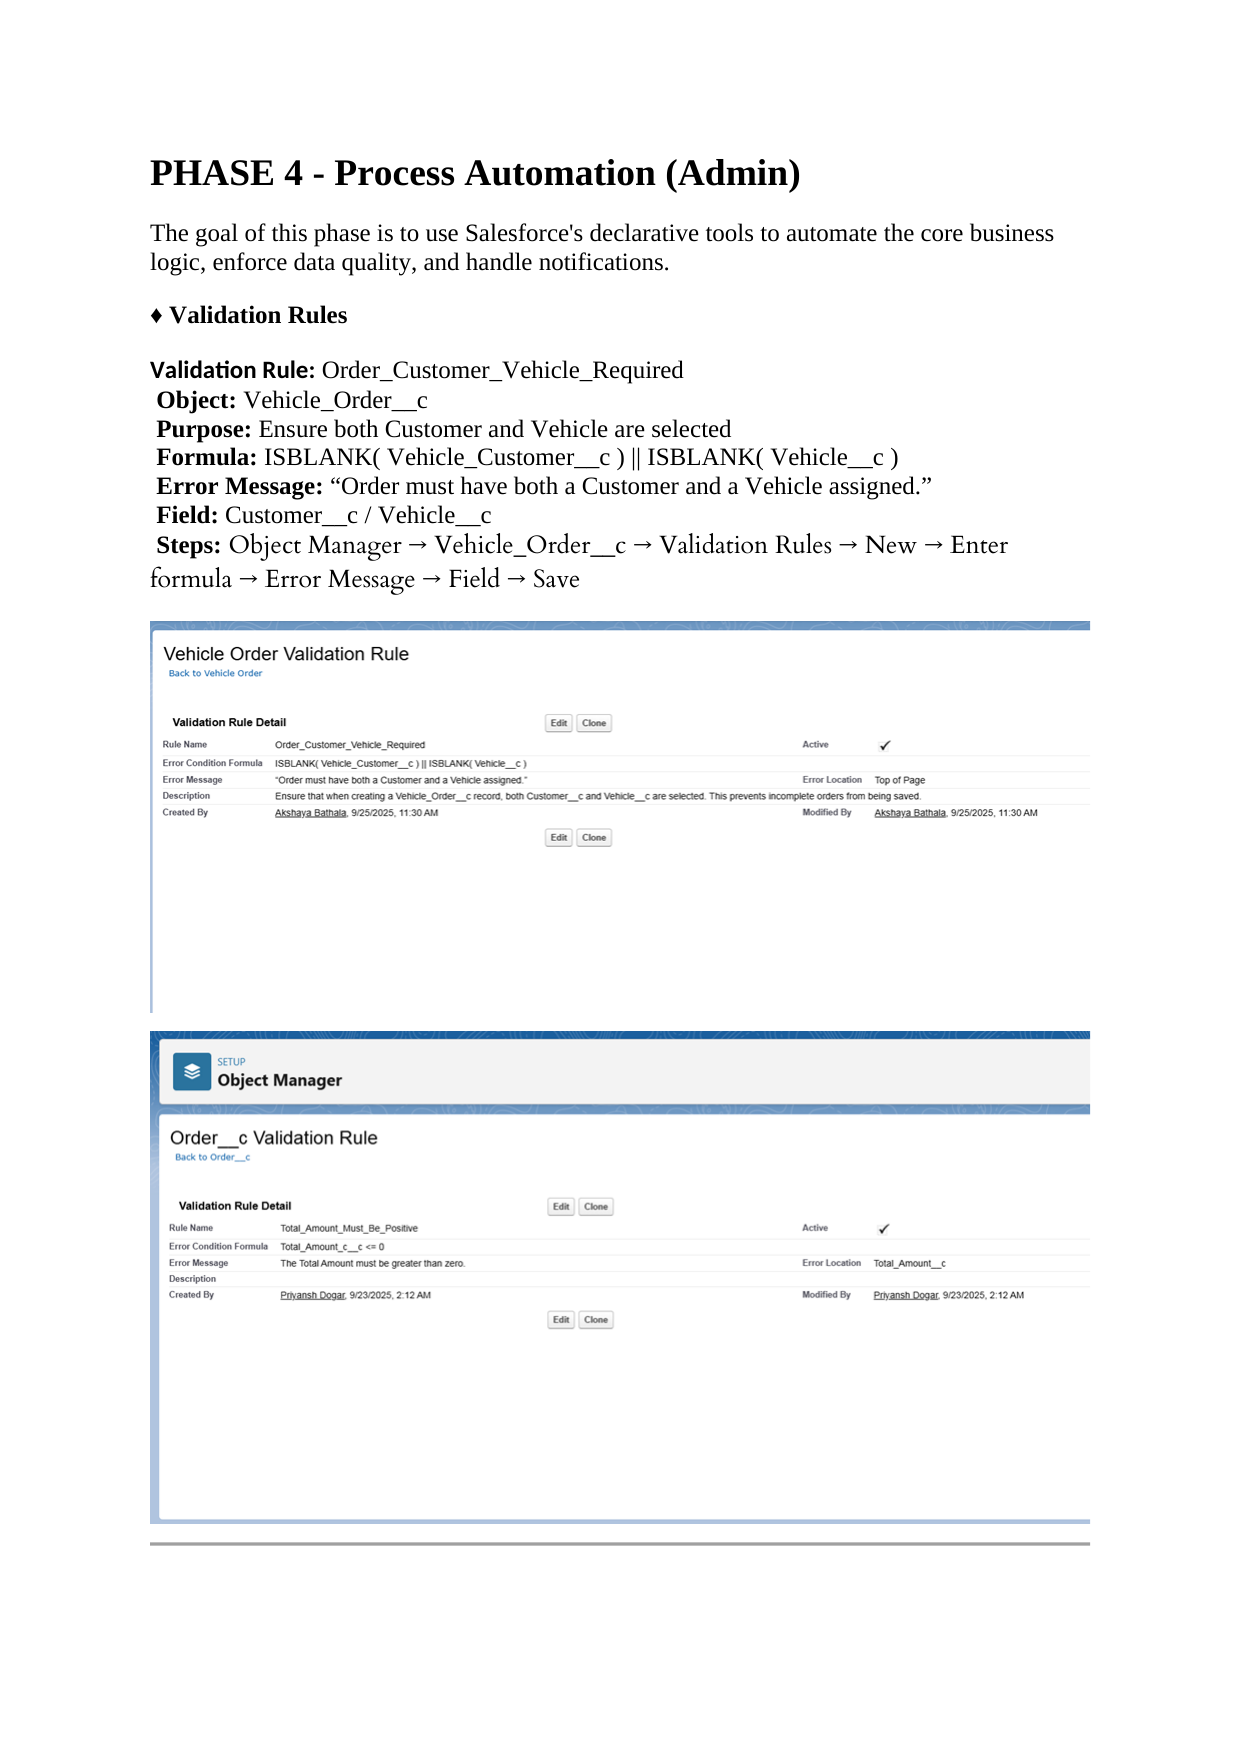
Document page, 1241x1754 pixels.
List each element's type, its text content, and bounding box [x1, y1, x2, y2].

text The goal of this phase is to use Salesforce's declarative tools to automate the core business logic, enforce data quality, and handle notifications. [150, 218, 1090, 276]
picture [150, 1031, 1091, 1524]
subtitle PHASE 4 - Process Automation (Admin) [150, 150, 1090, 193]
text Validation Rule: Order_Customer_Vehicle_Required Object: Vehicle_Order__c Purpose: Ensure both Customer and Vehicle are selected Formula: ISBLANK( Vehicle_Customer__c ) || ISBLANK( Vehicle__c ) Error Message: “Order must have both a Customer and a Vehicle assigned.” Field: Customer__c / Vehicle__c Steps: [150, 354, 1090, 596]
text ♦️ Validation Rules [150, 301, 1090, 329]
picture [150, 621, 1091, 1013]
